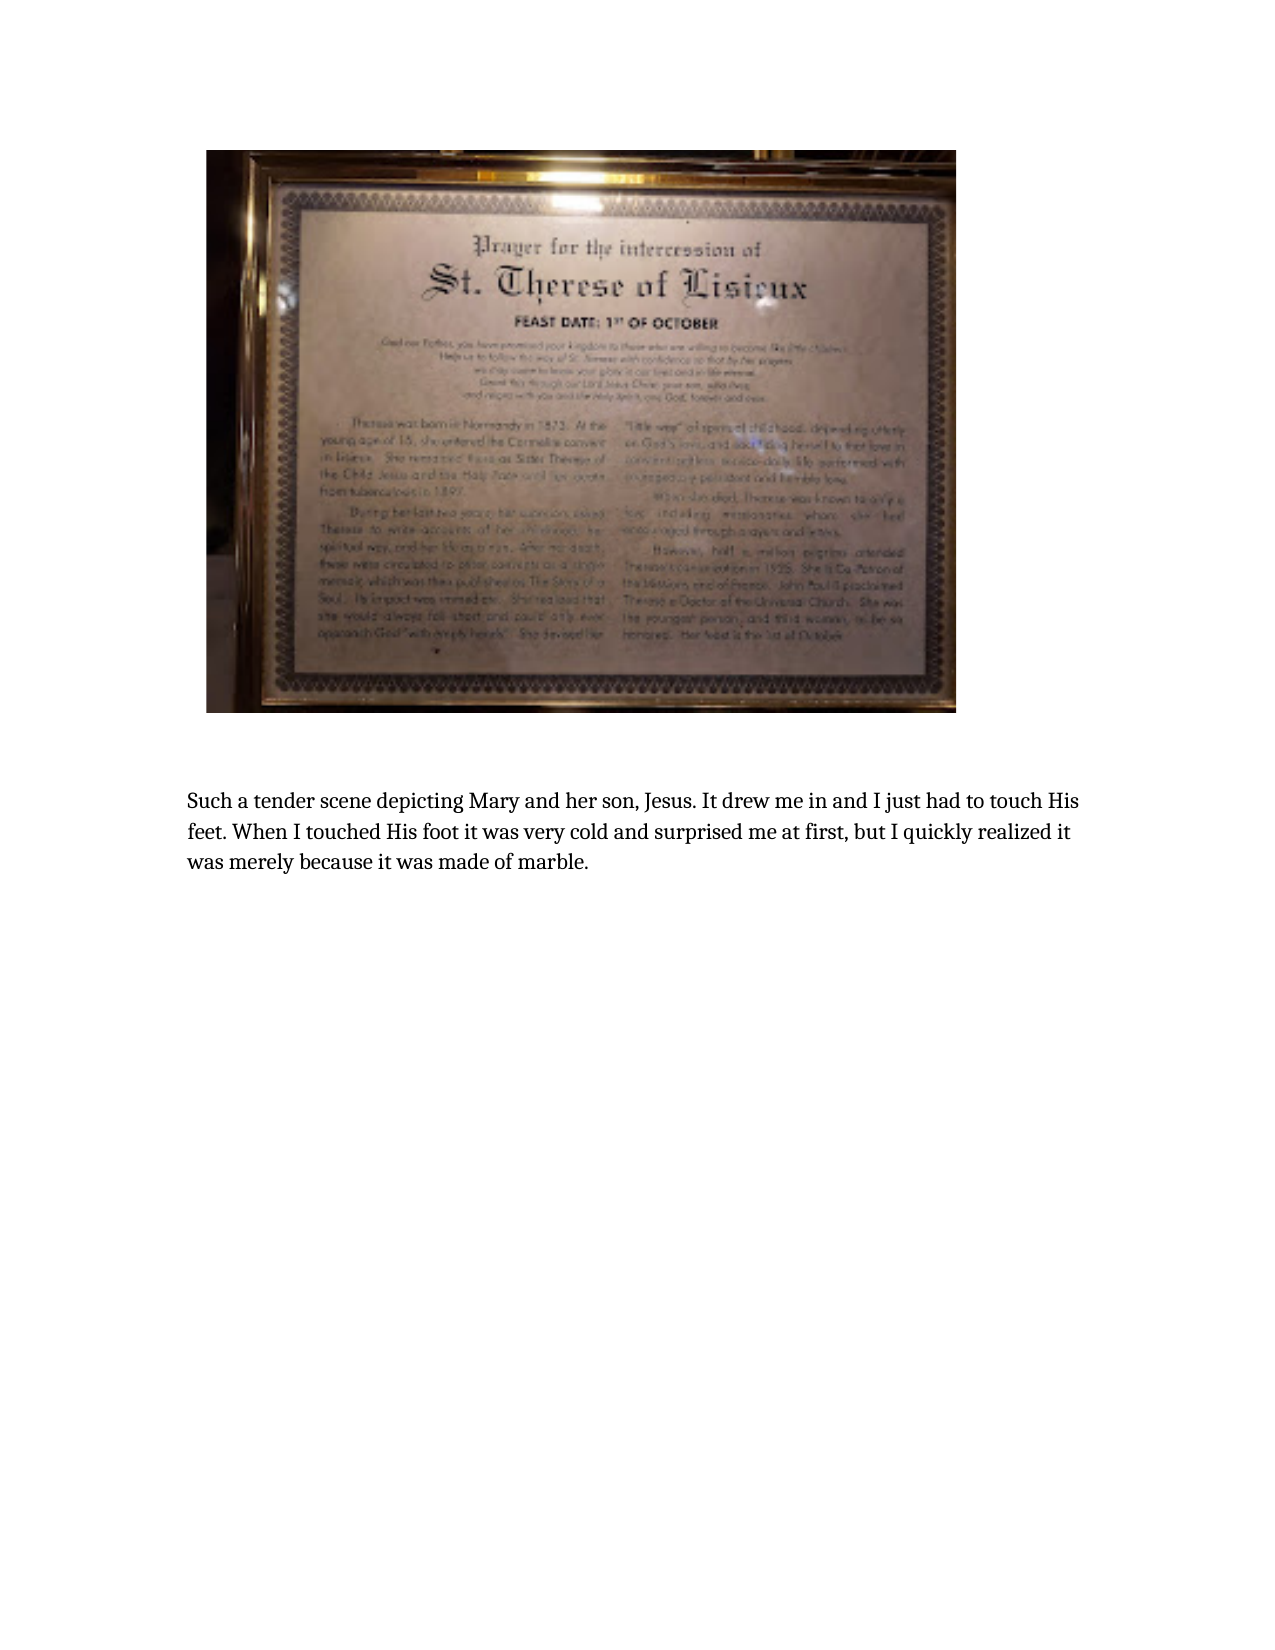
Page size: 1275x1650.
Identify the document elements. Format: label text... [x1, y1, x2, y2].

text Such a tender scene depicting Mary and her son, Jesus. It drew me in and I just had to touch His feet. When I touched His foot it was very cold and surprised me at first, but I quickly realized it was merely because it was made of marble. [187, 788, 1087, 875]
picture [206, 150, 957, 713]
